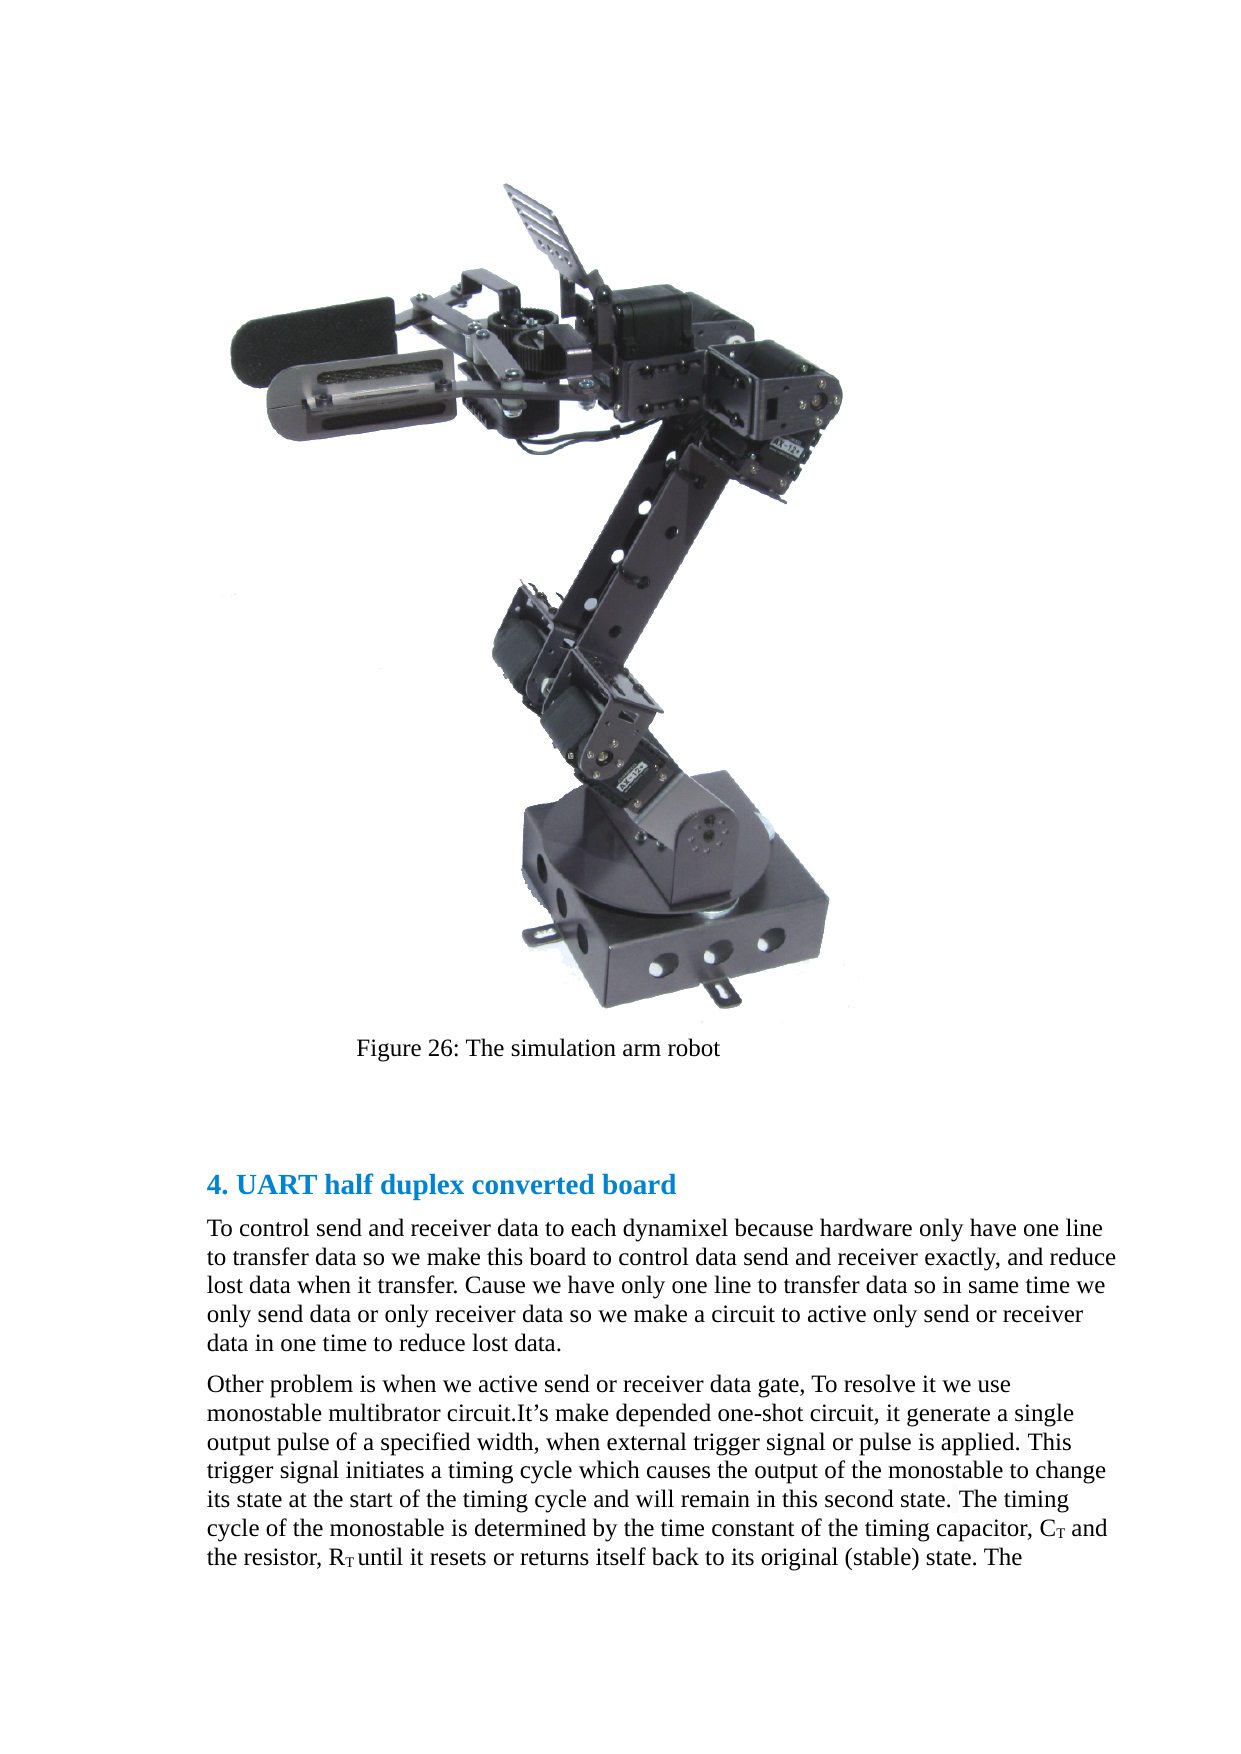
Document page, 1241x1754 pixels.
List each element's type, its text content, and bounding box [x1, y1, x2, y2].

text To control send and receiver data to each dynamixel because hardware only have one line to transfer data so we make this board to control data send and receiver exactly, and reduce lost data when it transfer. Cause we have only one line to transfer data so in same time we only send data or only receiver data so we make a circuit to active only send or receiver data in one time to reduce lost data. [207, 1213, 1122, 1357]
subtitle 4. UART half duplex converted board [207, 1167, 1122, 1201]
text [207, 1369, 1122, 1570]
picture [206, 160, 870, 1033]
